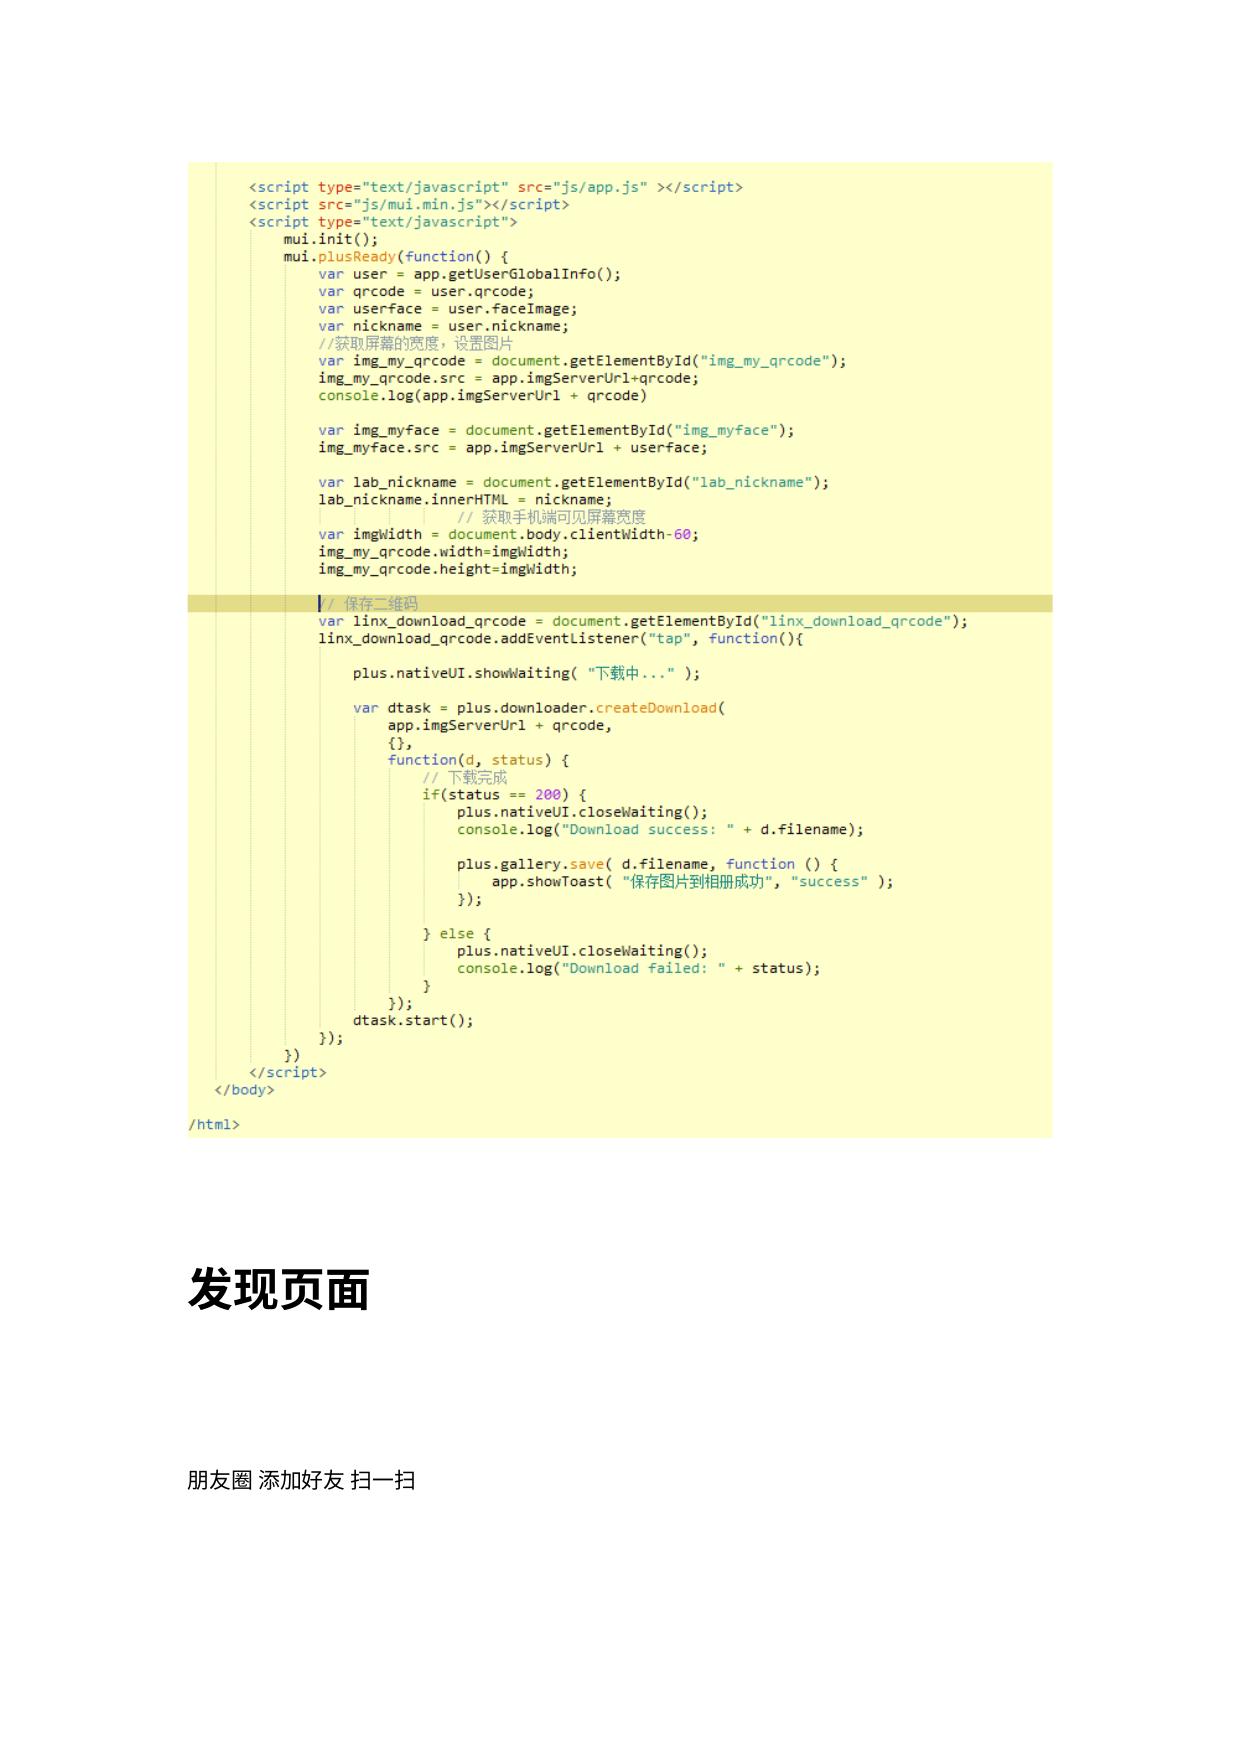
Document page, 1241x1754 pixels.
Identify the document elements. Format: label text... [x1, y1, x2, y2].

picture [187, 162, 1053, 1138]
subtitle 发现页面 [187, 1237, 1053, 1335]
text 朋友圈 添加好友 扫一扫 [187, 1463, 1053, 1495]
